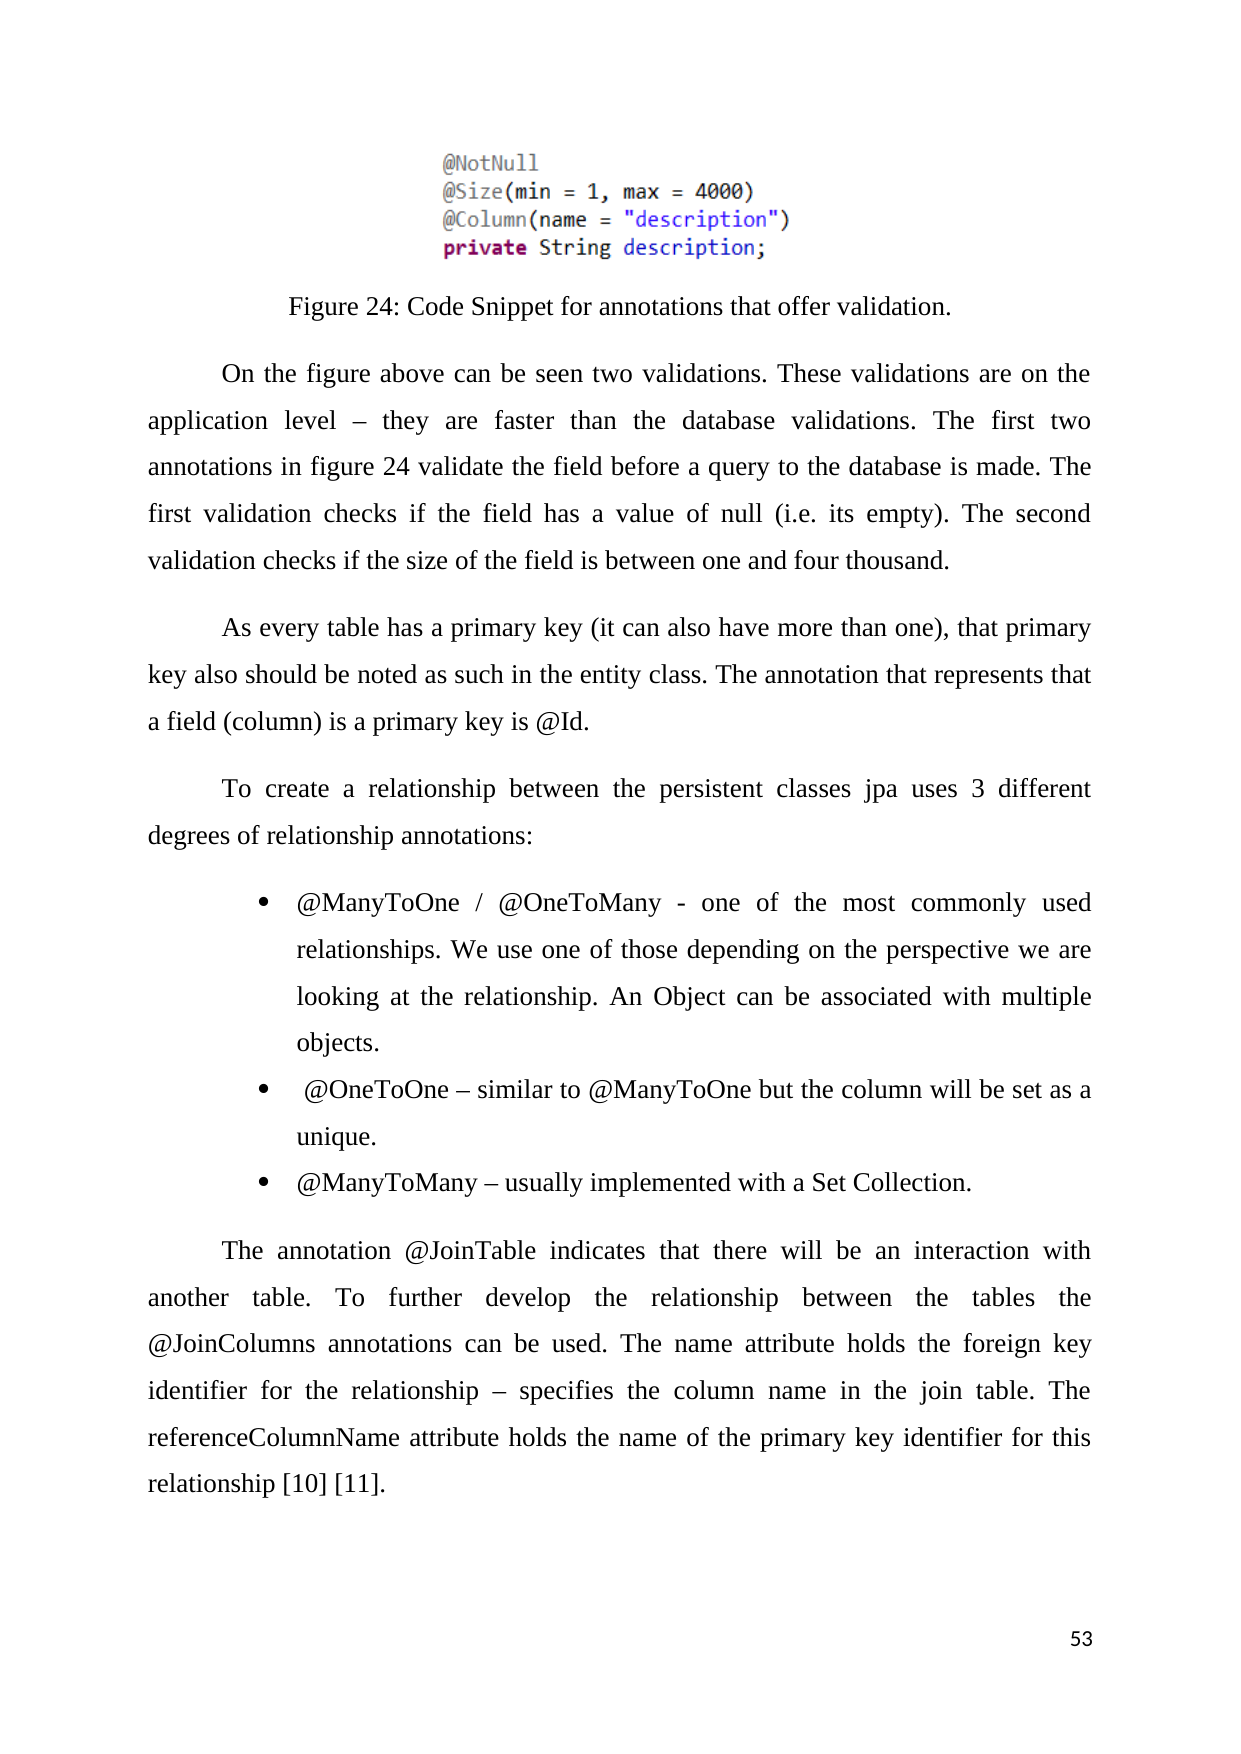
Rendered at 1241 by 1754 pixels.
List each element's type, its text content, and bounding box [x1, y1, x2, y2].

text The annotation @JoinTable indicates that there will be an interaction with another table. To further develop the relationship between the tables the @JoinColumns annotations can be used. The name attribute holds the foreign key identifier for the relationship – specifies the column name in the join table. The referenceColumnName attribute holds the name of the primary key identifier for this relationship [10] [11]. [148, 1234, 1093, 1499]
list @OneToOne – similar to @ManyToOne but the column will be set as a unique. [259, 1073, 1093, 1151]
text As every table has a primary key (it can also have more than one), that primary key also should be noted as such in the entity class. The annotation that represents that a field (column) is a primary key is @Id. [148, 611, 1093, 736]
text Figure 24: Code Snippet for annotations that offer validation. [148, 290, 1093, 321]
list @ManyToOne / @OneToMany - one of the most commonly used relationships. We use one of those depending on the perspective we are looking at the relationship. An Object can be associated with multiple objects. [259, 886, 1093, 1058]
list @ManyToMany – usually implemented with a Set Collection. [259, 1167, 1093, 1198]
text On the figure above can be seen two validations. These validations are on the application level – they are faster than the database validations. The first two annotations in figure 24 validate the field before a query to the database is made. The first validation checks if the field has a value of null (i.e. its empty). The second validation checks if the size of the field is between one and four thousand. [148, 357, 1093, 575]
picture [418, 147, 822, 269]
text To create a relationship between the persistent classes jpa uses 3 different degrees of relationship annotations: [148, 772, 1093, 850]
